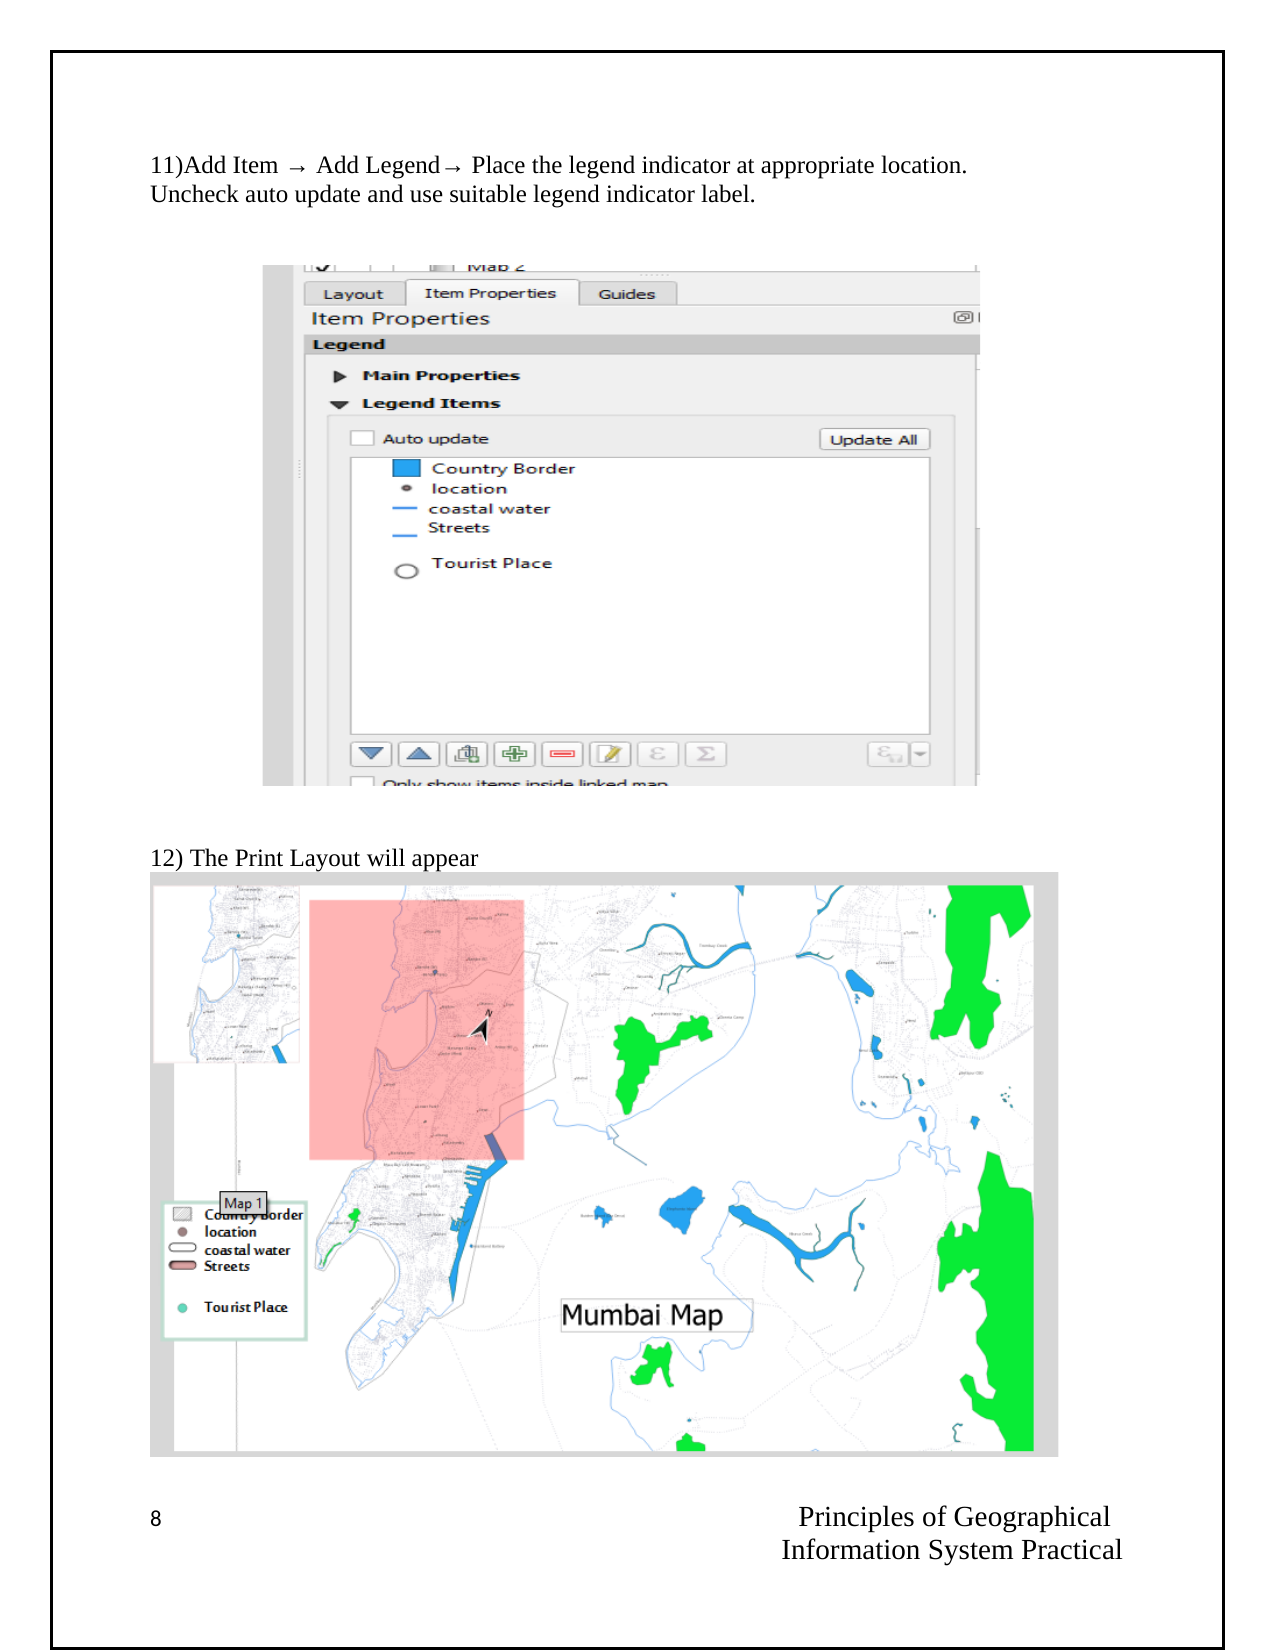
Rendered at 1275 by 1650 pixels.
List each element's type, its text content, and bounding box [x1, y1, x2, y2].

text 11)Add Item → Add Legend→ Place the legend indicator at appropriate location. [150, 150, 1125, 179]
text 12) The Print Layout will appear [150, 843, 1125, 872]
picture [262, 265, 981, 786]
text Uncheck auto update and use suitable legend indicator label. [150, 179, 1125, 207]
picture [150, 872, 1059, 1457]
